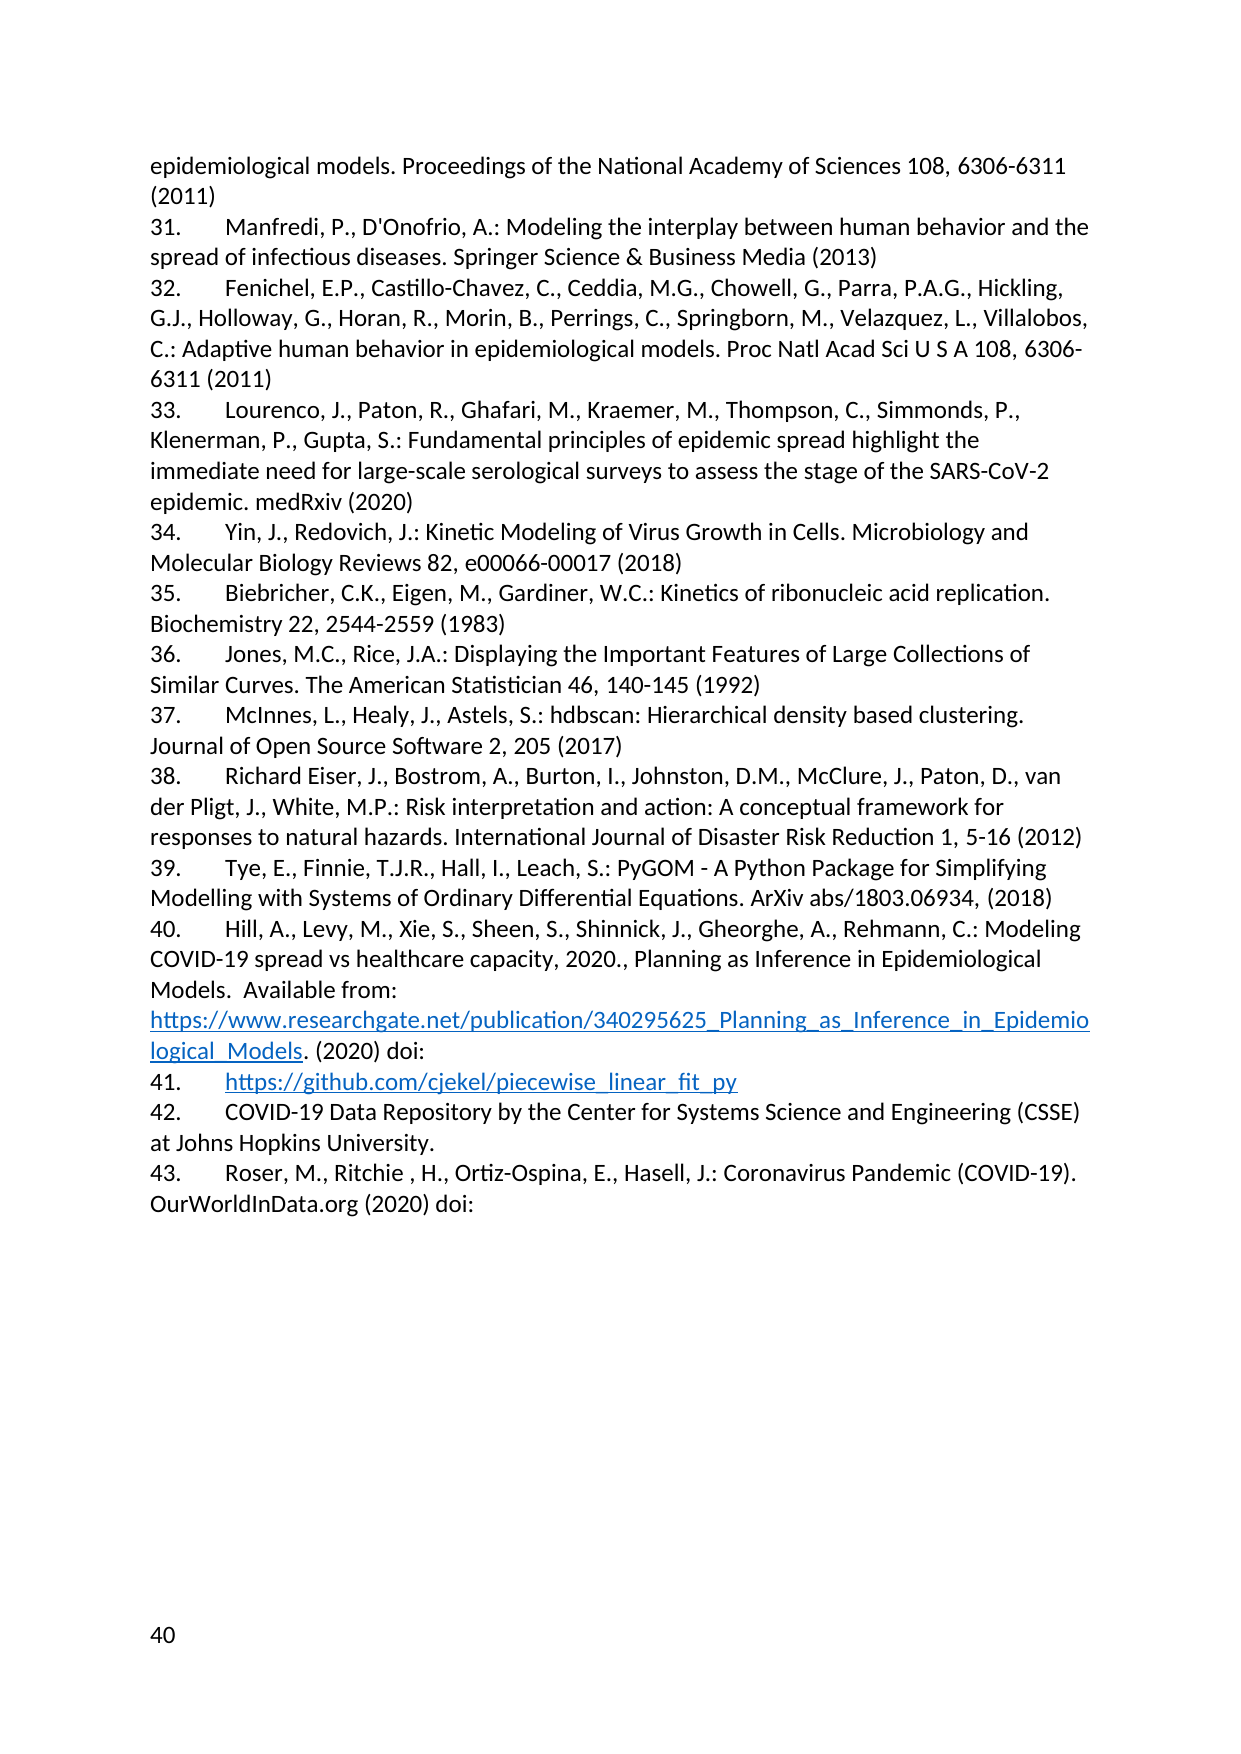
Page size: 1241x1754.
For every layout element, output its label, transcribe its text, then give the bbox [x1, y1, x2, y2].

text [150, 150, 1090, 211]
text 35. Biebricher, C.K., Eigen, M., Gardiner, W.C.: Kinetics of ribonucleic acid replication. Biochemistry 22, 2544-2559 (1983) [150, 577, 1090, 638]
text 43. Roser, M., Ritchie , H., Ortiz-Ospina, E., Hasell, J.: Coronavirus Pandemic (COVID-19). OurWorldInData.org (2020) doi: [150, 1157, 1090, 1218]
text 39. Tye, E., Finnie, T.J.R., Hall, I., Leach, S.: PyGOM - A Python Package for Simplifying Modelling with Systems of Ordinary Differential Equations. ArXiv abs/1803.06934, (2018) [150, 852, 1090, 913]
text 42. COVID-19 Data Repository by the Center for Systems Science and Engineering (CSSE) at Johns Hopkins University. [150, 1096, 1090, 1157]
text 33. Lourenco, J., Paton, R., Ghafari, M., Kraemer, M., Thompson, C., Simmonds, P., Klenerman, P., Gupta, S.: Fundamental principles of epidemic spread highlight the immediate need for large-scale serological surveys to assess the stage of the SARS-CoV-2 epidemic. medRxiv (2020) [150, 394, 1090, 516]
text 40. Hill, A., Levy, M., Xie, S., Sheen, S., Shinnick, J., Gheorghe, A., Rehmann, C.: Modeling COVID-19 spread vs healthcare capacity, 2020., Planning as Inference in Epidemiological Models. Available from: https://www.researchgate.net/publication/340295625_Planning_as_Inference_in_Epidemiological_Models. (2020) doi: [150, 913, 1090, 1031]
text 37. McInnes, L., Healy, J., Astels, S.: hdbscan: Hierarchical density based clustering. Journal of Open Source Software 2, 205 (2017) [150, 699, 1090, 760]
text 38. Richard Eiser, J., Bostrom, A., Burton, I., Johnston, D.M., McClure, J., Paton, D., van der Pligt, J., White, M.P.: Risk interpretation and action: A conceptual framework for responses to natural hazards. International Journal of Disaster Risk Reduction 1, 5-16 (2012) [150, 760, 1090, 852]
text 32. Fenichel, E.P., Castillo-Chavez, C., Ceddia, M.G., Chowell, G., Parra, P.A.G., Hickling, G.J., Holloway, G., Horan, R., Morin, B., Perrings, C., Springborn, M., Velazquez, L., Villalobos, C.: Adaptive human behavior in epidemiological models. Proc Natl Acad Sci U S A 108, 6306-6311 (2011) [150, 272, 1090, 394]
text 36. Jones, M.C., Rice, J.A.: Displaying the Important Features of Large Collections of Similar Curves. The American Statistician 46, 140-145 (1992) [150, 638, 1090, 699]
text 34. Yin, J., Redovich, J.: Kinetic Modeling of Virus Growth in Cells. Microbiology and Molecular Biology Reviews 82, e00066-00017 (2018) [150, 516, 1090, 577]
text 31. Manfredi, P., D'Onofrio, A.: Modeling the interplay between human behavior and the spread of infectious diseases. Springer Science & Business Media (2013) [150, 211, 1090, 272]
text 40. Hill, A., Levy, M., Xie, S., Sheen, S., Shinnick, J., Gheorghe, A., Rehmann, C.: Modeling COVID-19 spread vs healthcare capacity, 2020., Planning as Inference in Epidemiological Models. Available from: https://www.researchgate.net/publication/340295625_Planning_as_Inference_in_Epidemiological_Models. (2020) doi: [150, 1032, 1090, 1066]
text 41. https://github.com/cjekel/piecewise_linear_fit_py [150, 1066, 1090, 1096]
